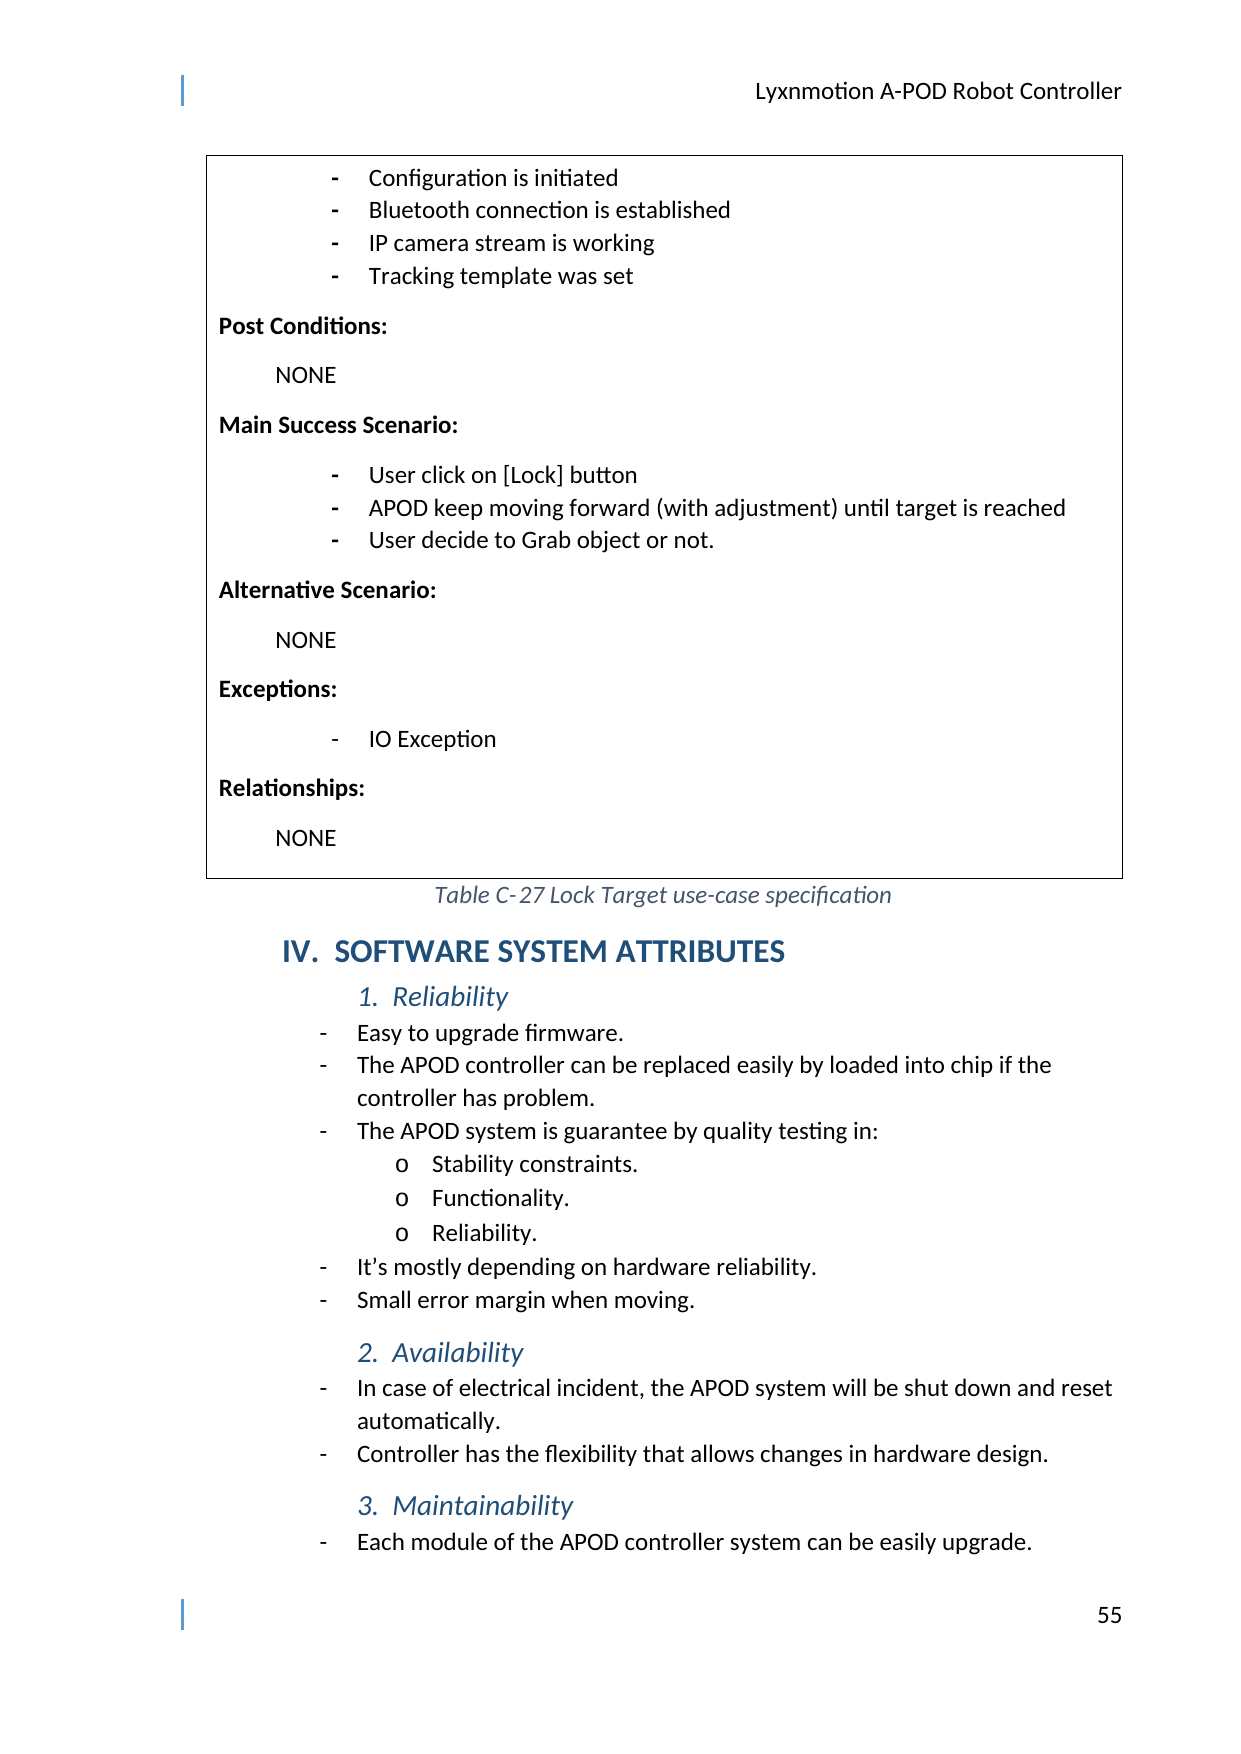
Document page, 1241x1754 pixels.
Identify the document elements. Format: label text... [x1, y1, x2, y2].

list The APOD controller can be replaced easily by loaded into chip if the controller has problem. [319, 1049, 1122, 1113]
list It’s mostly depending on hardware reliability. [319, 1251, 1122, 1282]
subtitle Reliability [357, 978, 1122, 1014]
list Stability constraints. [394, 1148, 1122, 1180]
list In case of electrical incident, the APOD system will be shut down and reset automatically. [319, 1372, 1122, 1436]
list Controller has the flexibility that allows changes in hardware design. [319, 1438, 1122, 1468]
list Easy to upgrade firmware. [319, 1017, 1122, 1047]
list The APOD system is guarantee by quality testing in: [319, 1115, 1122, 1146]
list Reliability. [394, 1217, 1122, 1249]
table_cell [207, 156, 1122, 878]
list Functionality. [394, 1183, 1122, 1214]
subtitle Availability [357, 1334, 1122, 1369]
subtitle Maintainability [357, 1487, 1122, 1523]
list Small error margin when moving. [319, 1284, 1122, 1314]
subtitle SOFTWARE SYSTEM ATTRIBUTES [282, 930, 1122, 971]
list Each module of the APOD controller system can be easily upgrade. [319, 1526, 1122, 1556]
